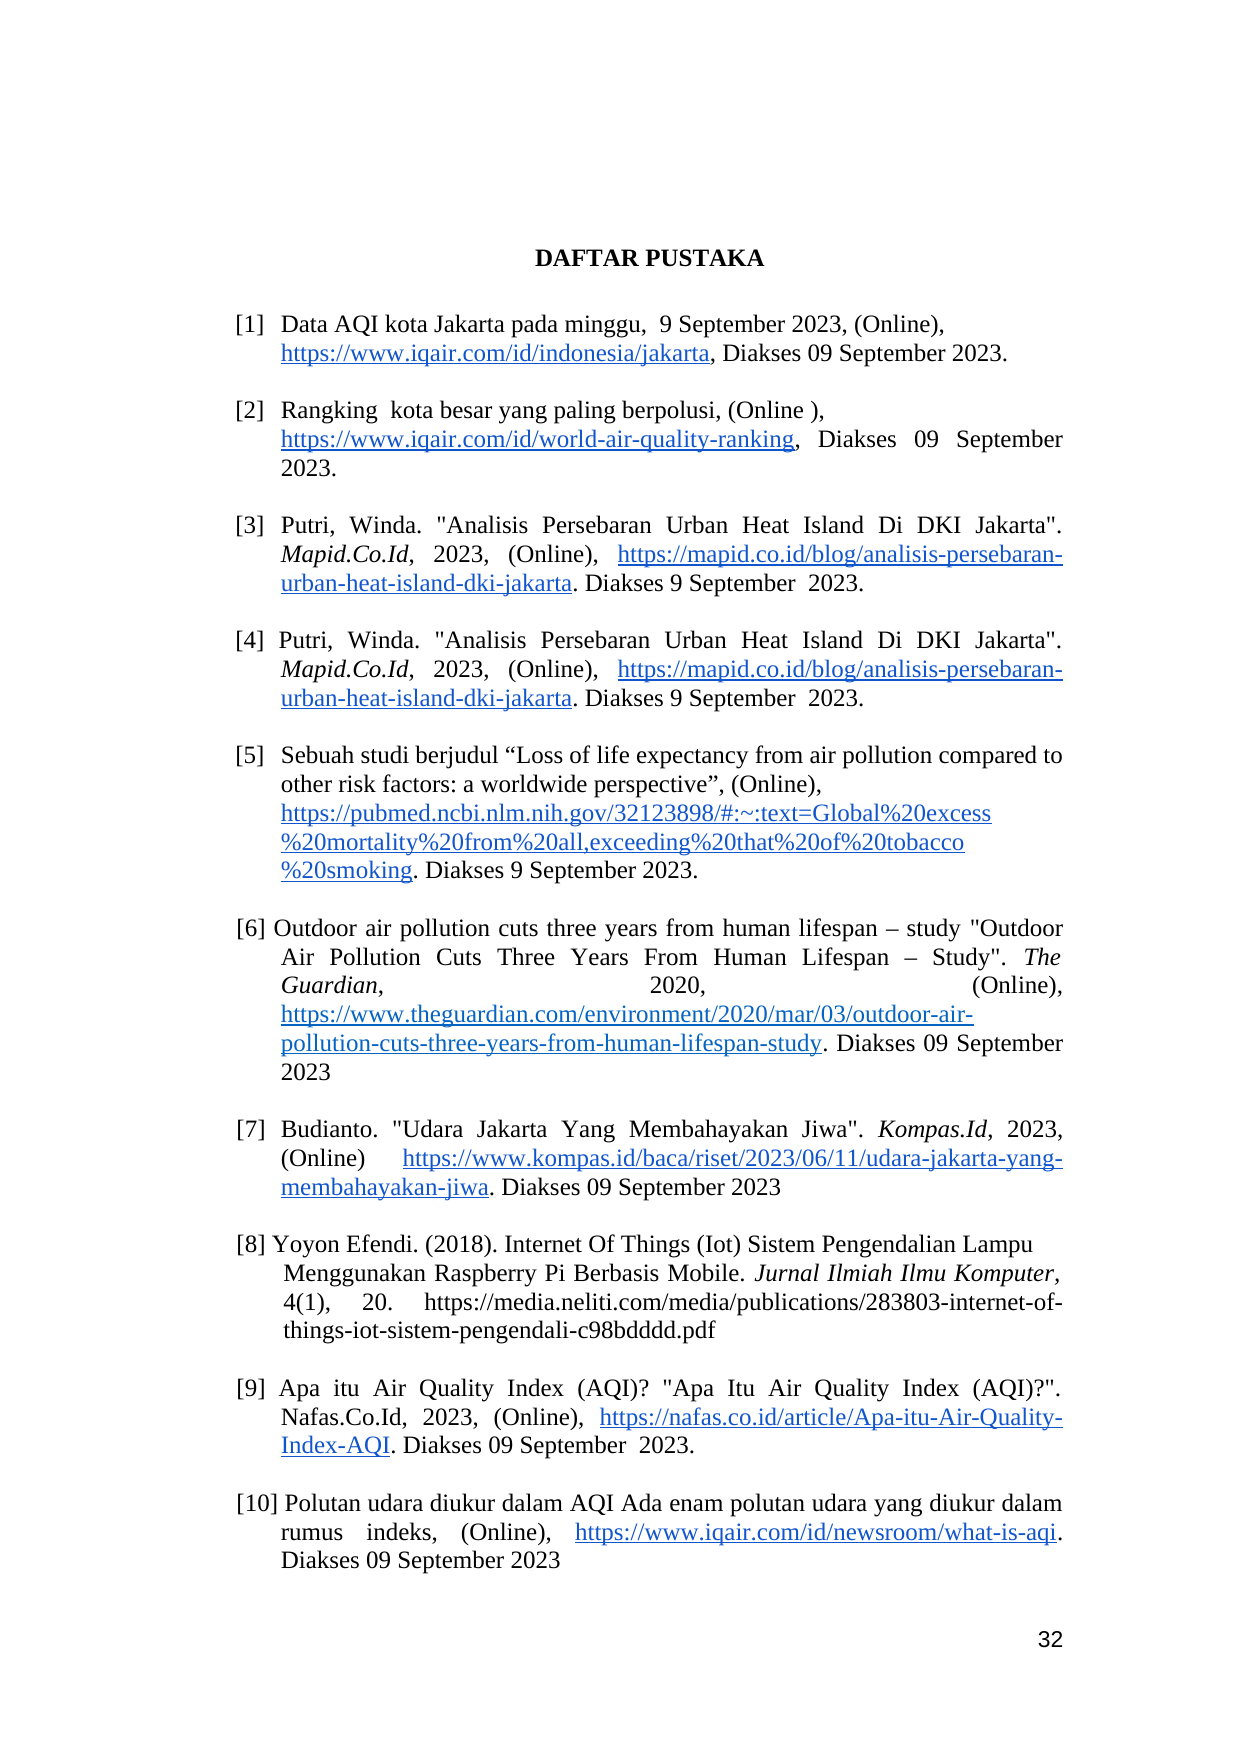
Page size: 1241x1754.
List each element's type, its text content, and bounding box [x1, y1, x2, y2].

text [7] Budianto. "Udara Jakarta Yang Membahayakan Jiwa". Kompas.Id, 2023, (Online) https://www.kompas.id/baca/riset/2023/06/11/udara-jakarta-yang-membahayakan-jiwa. Diakses 09 September 2023 [236, 1114, 1063, 1201]
text https://www.iqair.com/id/world-air-quality-ranking, Diakses 09 September 2023. [281, 424, 1063, 482]
text [4] Putri, Winda. "Analisis Persebaran Urban Heat Island Di DKI Jakarta". Mapid.Co.Id, 2023, (Online), https://mapid.co.id/blog/analisis-persebaran-urban-heat-island-dki-jakarta. Diakses 9 September 2023. [235, 626, 1063, 712]
text [1] Data AQI kota Jakarta pada minggu, 9 September 2023, (Online), [235, 309, 1063, 338]
text [8] Yoyon Efendi. (2018). Internet Of Things (Iot) Sistem Pengendalian Lampu [236, 1229, 1063, 1258]
text [6] Outdoor air pollution cuts three years from human lifespan – study "Outdoor Air Pollution Cuts Three Years From Human Lifespan – Study". The Guardian, 2020, (Online), https://www.theguardian.com/environment/2020/mar/03/outdoor-air-pollution-cuts-three-years-from-human-lifespan-study. Diakses 09 September 2023 [236, 913, 1063, 1086]
text Menggunakan Raspberry Pi Berbasis Mobile. Jurnal Ilmiah Ilmu Komputer, 4(1), 20. https://media.neliti.com/media/publications/283803-internet-of-things-iot-sistem-pengendali-c98bdddd.pdf [283, 1258, 1063, 1344]
text https://pubmed.ncbi.nlm.nih.gov/32123898/#:~:text=Global%20excess%20mortality%20from%20all,exceeding%20that%20of%20tobacco%20smoking. Diakses 9 September 2023. [281, 798, 1063, 884]
text [5] Sebuah studi berjudul “Loss of life expectancy from air pollution compared to other risk factors: a worldwide perspective”, (Online), [235, 741, 1063, 798]
text [9] Apa itu Air Quality Index (AQI)? "Apa Itu Air Quality Index (AQI)?". Nafas.Co.Id, 2023, (Online), https://nafas.co.id/article/Apa-itu-Air-Quality-Index-AQI. Diakses 09 September 2023. [236, 1373, 1063, 1459]
text https://www.iqair.com/id/indonesia/jakarta, Diakses 09 September 2023. [281, 338, 1063, 367]
text [3] Putri, Winda. "Analisis Persebaran Urban Heat Island Di DKI Jakarta". Mapid.Co.Id, 2023, (Online), https://mapid.co.id/blog/analisis-persebaran-urban-heat-island-dki-jakarta. Diakses 9 September 2023. [235, 511, 1063, 597]
text [2] Rangking kota besar yang paling berpolusi, (Online ), [235, 396, 1063, 424]
text DAFTAR PUSTAKA [236, 243, 1063, 272]
text [10] Polutan udara diukur dalam AQI Ada enam polutan udara yang diukur dalam rumus indeks, (Online), https://www.iqair.com/id/newsroom/what-is-aqi. Diakses 09 September 2023 [236, 1488, 1063, 1574]
